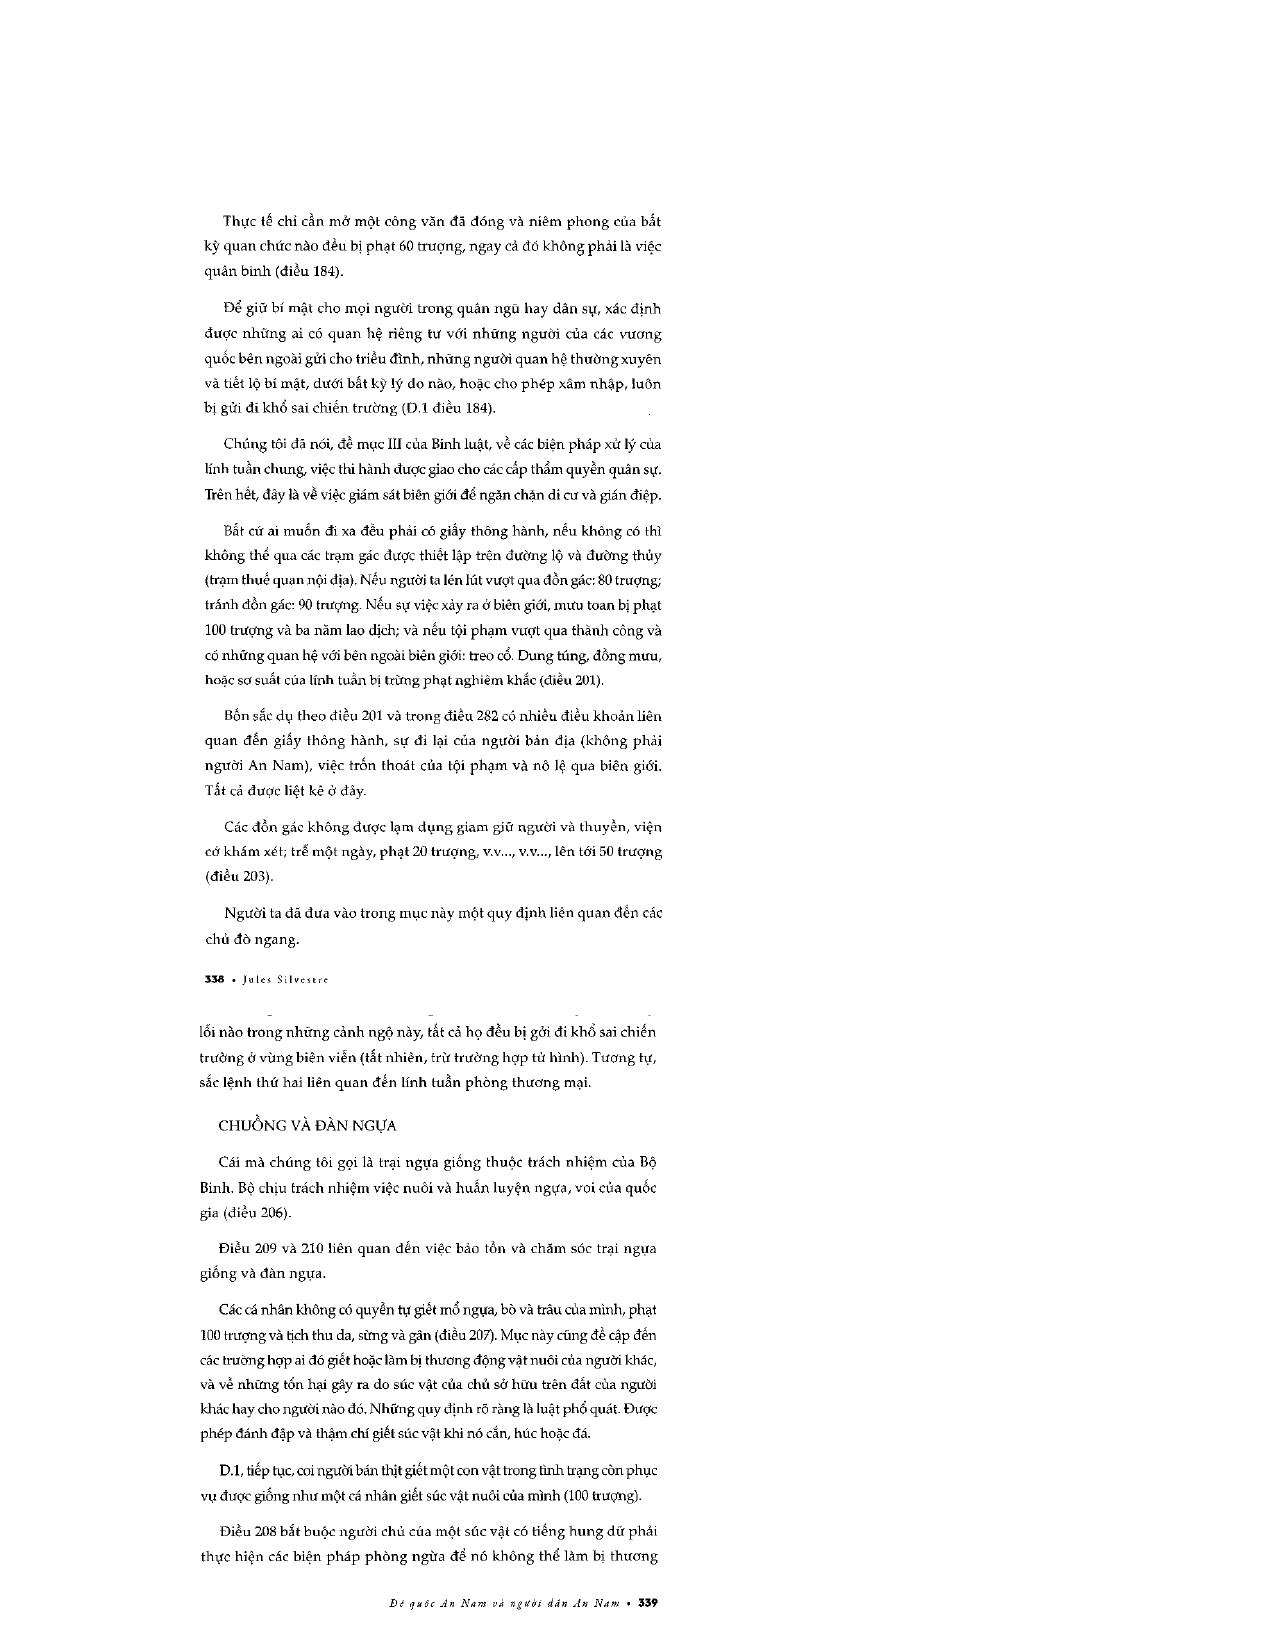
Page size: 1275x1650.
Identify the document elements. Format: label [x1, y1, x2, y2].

picture [150, 150, 713, 1650]
